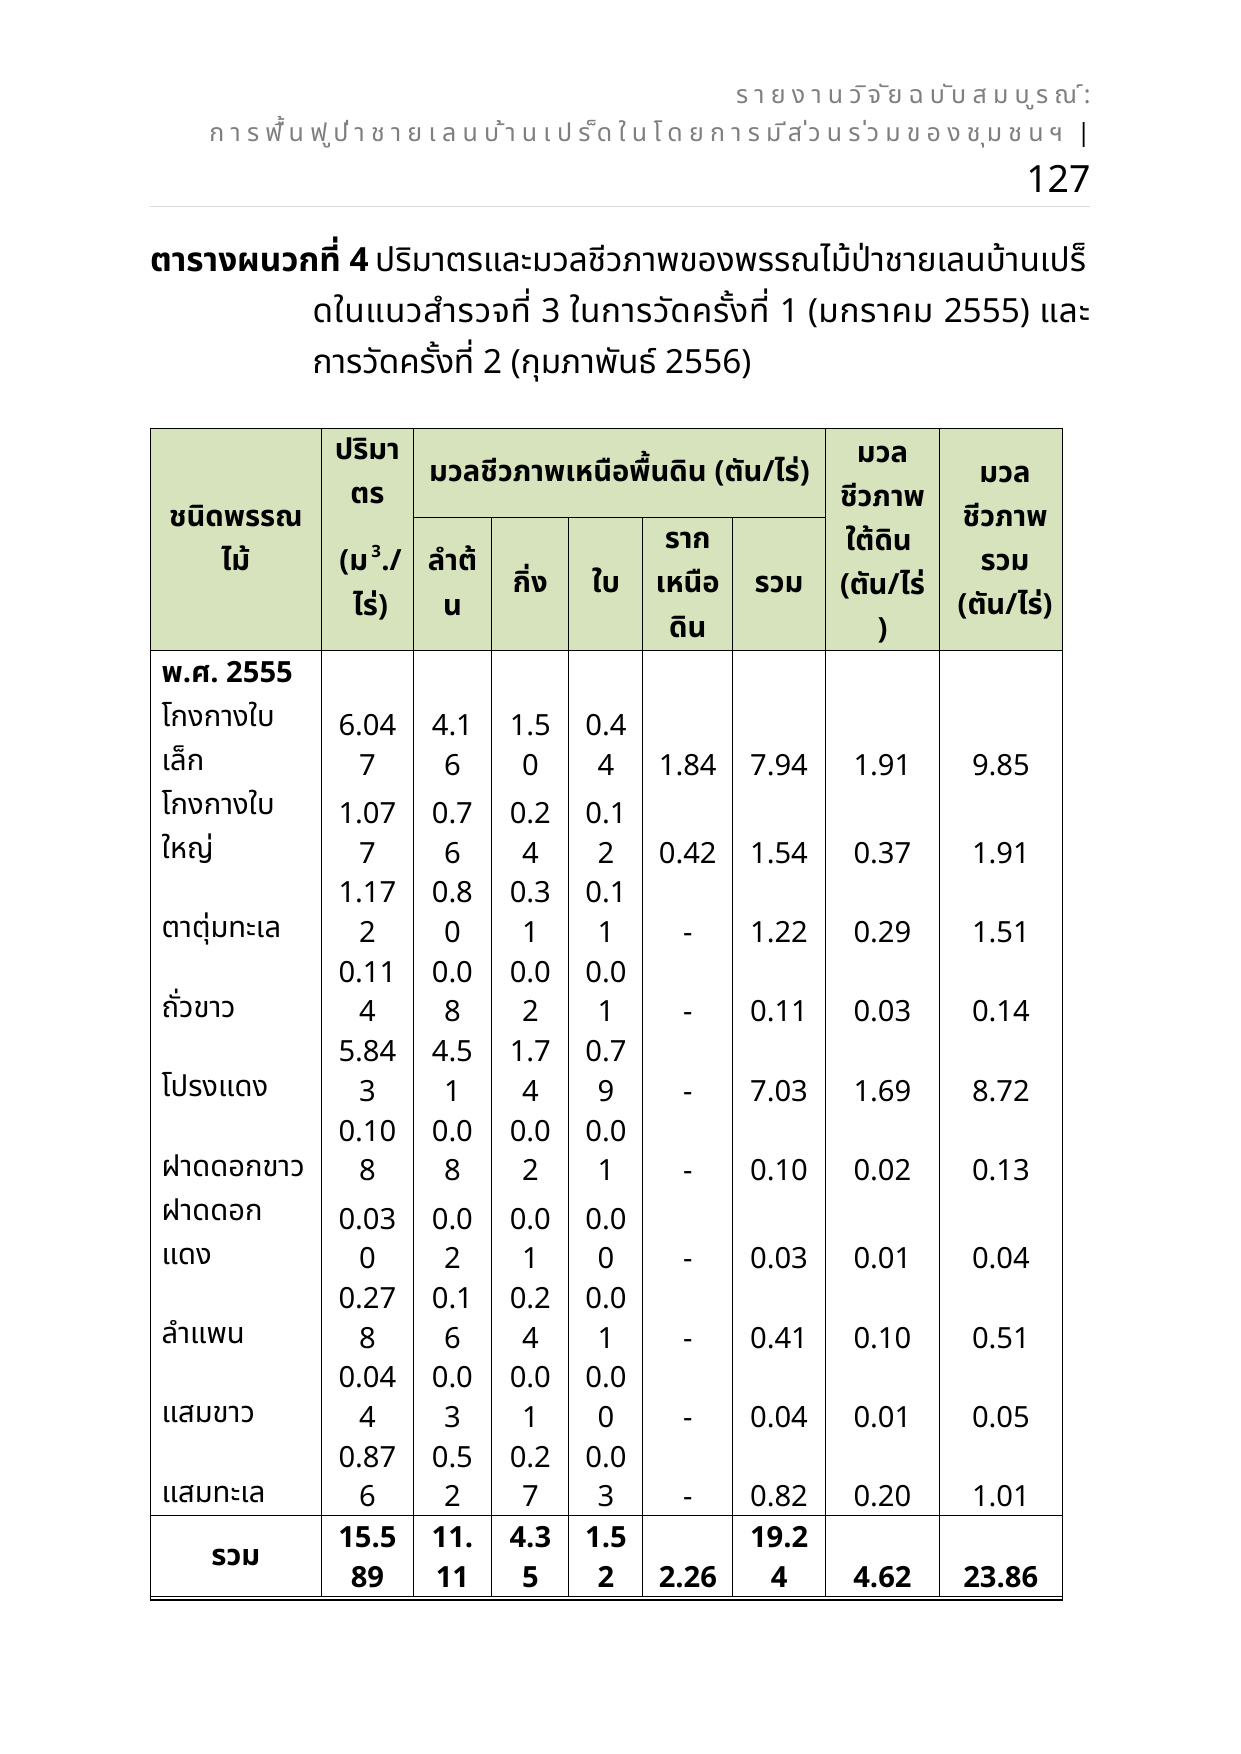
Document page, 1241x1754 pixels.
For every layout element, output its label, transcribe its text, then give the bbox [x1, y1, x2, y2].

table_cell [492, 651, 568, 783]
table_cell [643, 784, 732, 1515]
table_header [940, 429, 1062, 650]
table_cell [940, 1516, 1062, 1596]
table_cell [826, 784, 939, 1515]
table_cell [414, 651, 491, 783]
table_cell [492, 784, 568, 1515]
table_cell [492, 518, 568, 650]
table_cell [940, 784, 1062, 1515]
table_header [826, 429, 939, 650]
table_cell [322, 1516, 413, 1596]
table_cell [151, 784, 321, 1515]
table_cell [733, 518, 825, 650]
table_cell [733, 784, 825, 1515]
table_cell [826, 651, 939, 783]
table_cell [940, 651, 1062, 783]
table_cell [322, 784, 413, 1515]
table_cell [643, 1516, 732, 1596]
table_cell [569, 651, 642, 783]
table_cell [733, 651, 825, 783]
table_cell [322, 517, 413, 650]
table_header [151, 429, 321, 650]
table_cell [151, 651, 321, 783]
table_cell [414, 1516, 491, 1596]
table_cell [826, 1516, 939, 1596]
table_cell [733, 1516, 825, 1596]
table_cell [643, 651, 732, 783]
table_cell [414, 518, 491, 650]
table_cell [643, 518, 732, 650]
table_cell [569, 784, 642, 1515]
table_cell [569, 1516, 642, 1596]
text ตารางผนวกที่ 4 ปริมาตรและมวลชีวภาพของพรรณไม้ป่าชายเลนบ้านเปร็ดในแนวสำรวจที่ 3 ในการวัดครั้งที่ 1 (มกราคม 2555) และการวัดครั้งที่ 2 (กุมภาพันธ์ 2556) [150, 236, 1090, 388]
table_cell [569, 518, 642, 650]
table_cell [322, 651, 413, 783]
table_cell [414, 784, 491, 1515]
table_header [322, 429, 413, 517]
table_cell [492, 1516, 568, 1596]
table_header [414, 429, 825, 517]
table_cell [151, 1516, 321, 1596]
